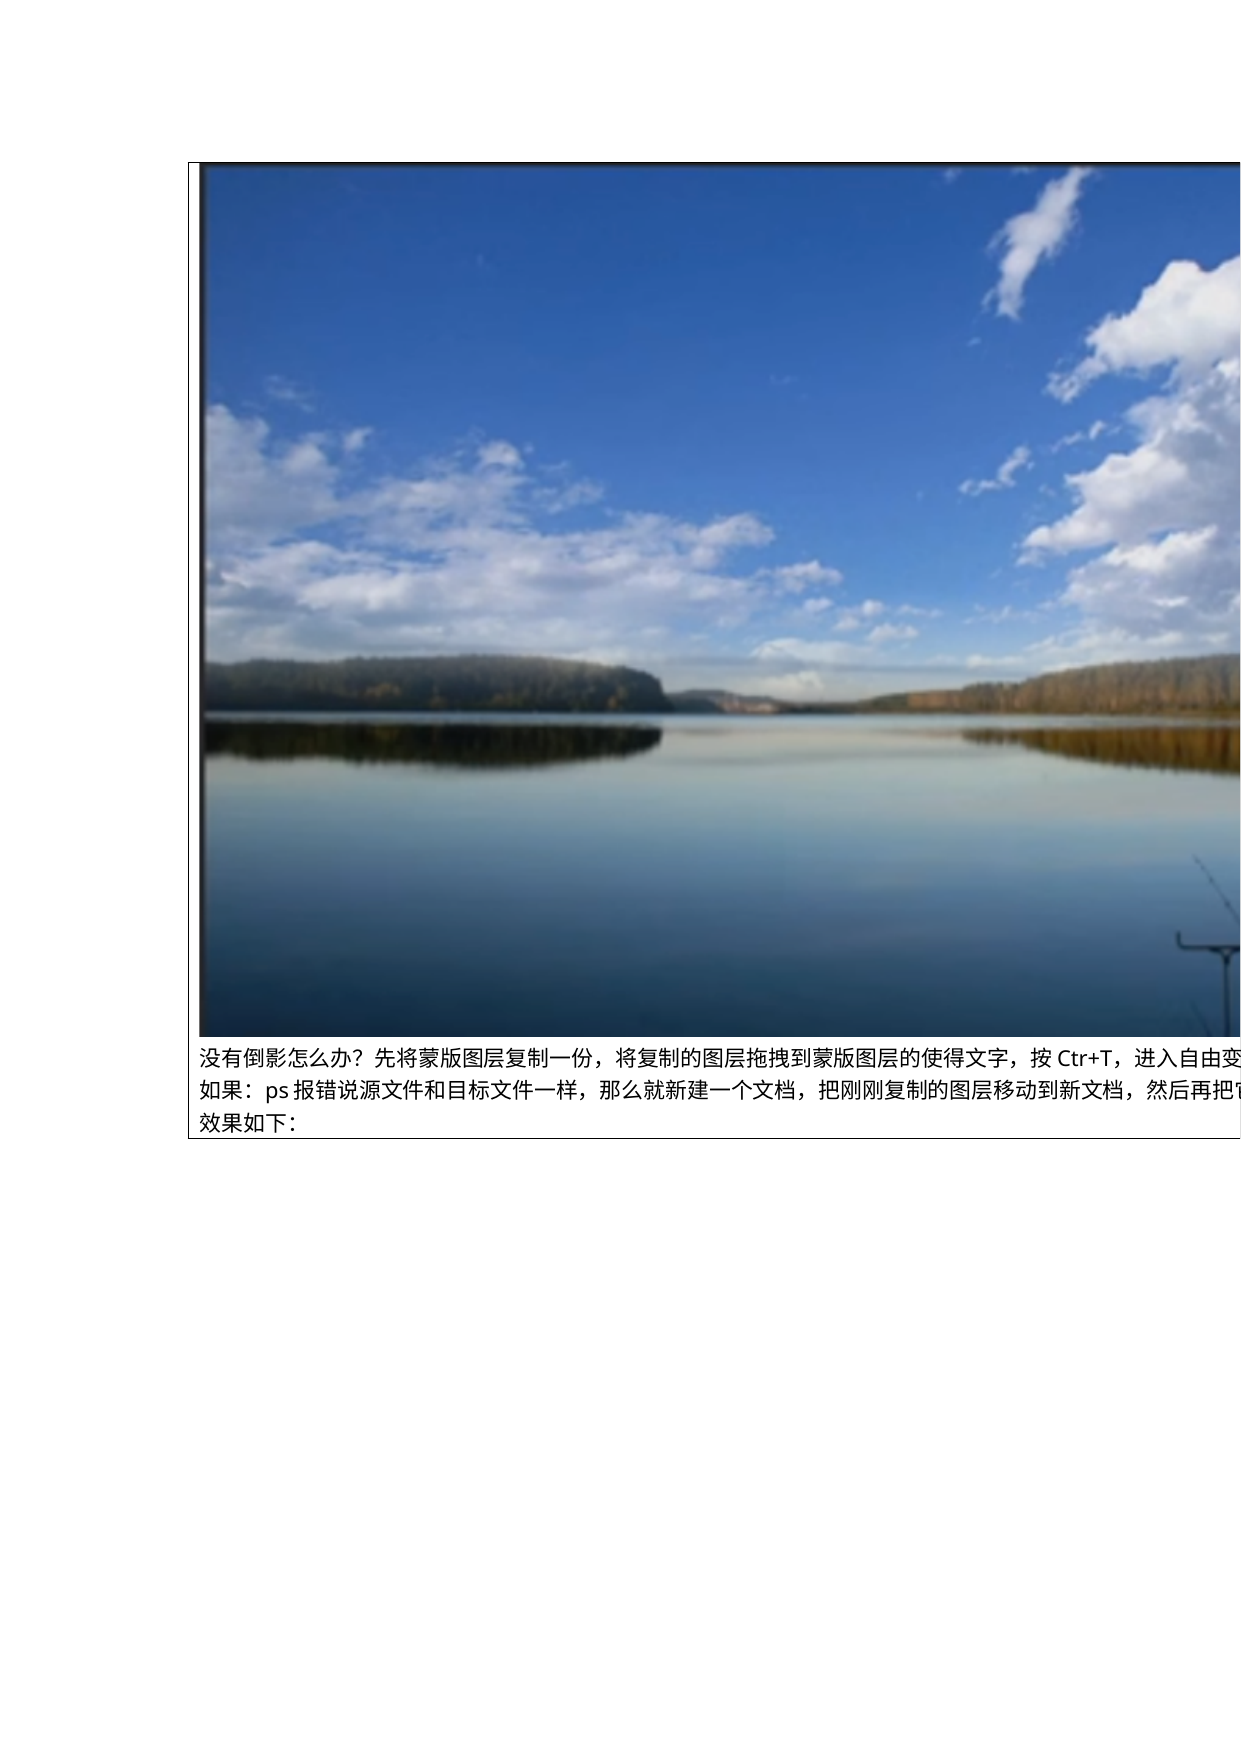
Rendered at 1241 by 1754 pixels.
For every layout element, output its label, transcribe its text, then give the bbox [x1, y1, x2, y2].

table_cell 需要从下往上拉 有一点效果，继续拉，注意从下往上，直到效果满意为止 没有倒影怎么办？先将蒙版图层复制一份，将复制的图层拖拽到蒙版图层的使得文字，按Ctr+T，进入自由变换状态，右键，选择垂直翻转 如果：ps报错说源文件和目标文件一样，那么就新建一个文档，把刚刚复制的图层移动到新文档，然后再把它从新文档拖拽到蒙版图层 效果如下： [189, 163, 1240, 1138]
picture [199, 163, 1241, 1037]
